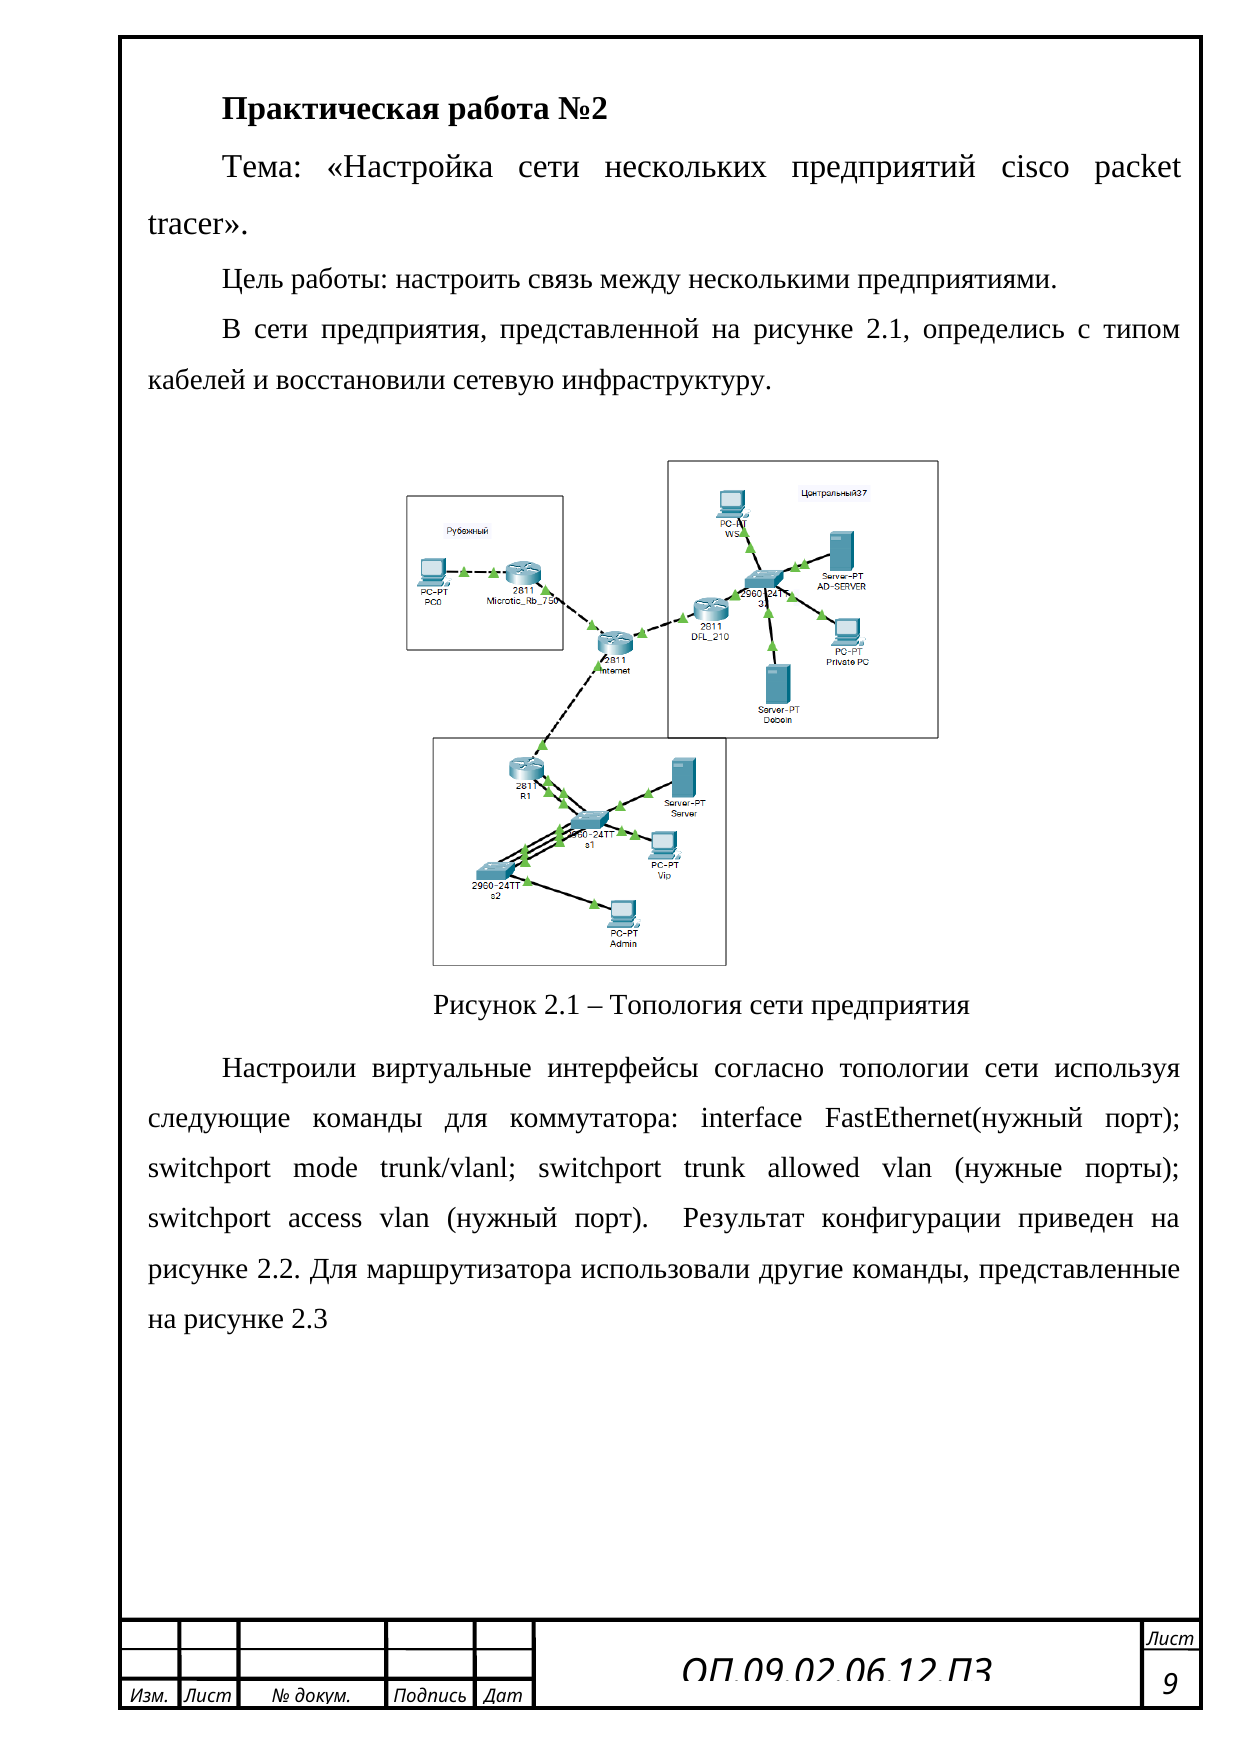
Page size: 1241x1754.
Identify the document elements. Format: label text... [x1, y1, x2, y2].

text Цель работы: настроить связь между несколькими предприятиями. [148, 261, 1181, 295]
text В сети предприятия, представленной на рисунке 2.1, определись с типом кабелей и восстановили сетевую инфраструктуру. [148, 311, 1181, 395]
text Практическая работа №2 [148, 89, 1181, 127]
text Тема: «Настройка сети нескольких предприятий cisco packet tracer». [148, 146, 1181, 242]
text Настроили виртуальные интерфейсы согласно топологии сети используя следующие команды для коммутатора: interface FastEthernet(нужный порт); switchport mode trunk/vlanl; switchport trunk allowed vlan (нужные порты); switchport access vlan (нужный порт). Результат конфигурации приведен на рисунке 2.2. Для маршрутизатора использовали другие команды, представленные на рисунке 2.3 [148, 1050, 1181, 1335]
picture [401, 412, 1002, 973]
text Рисунок 2.1 – Топология сети предприятия [148, 987, 1181, 1020]
